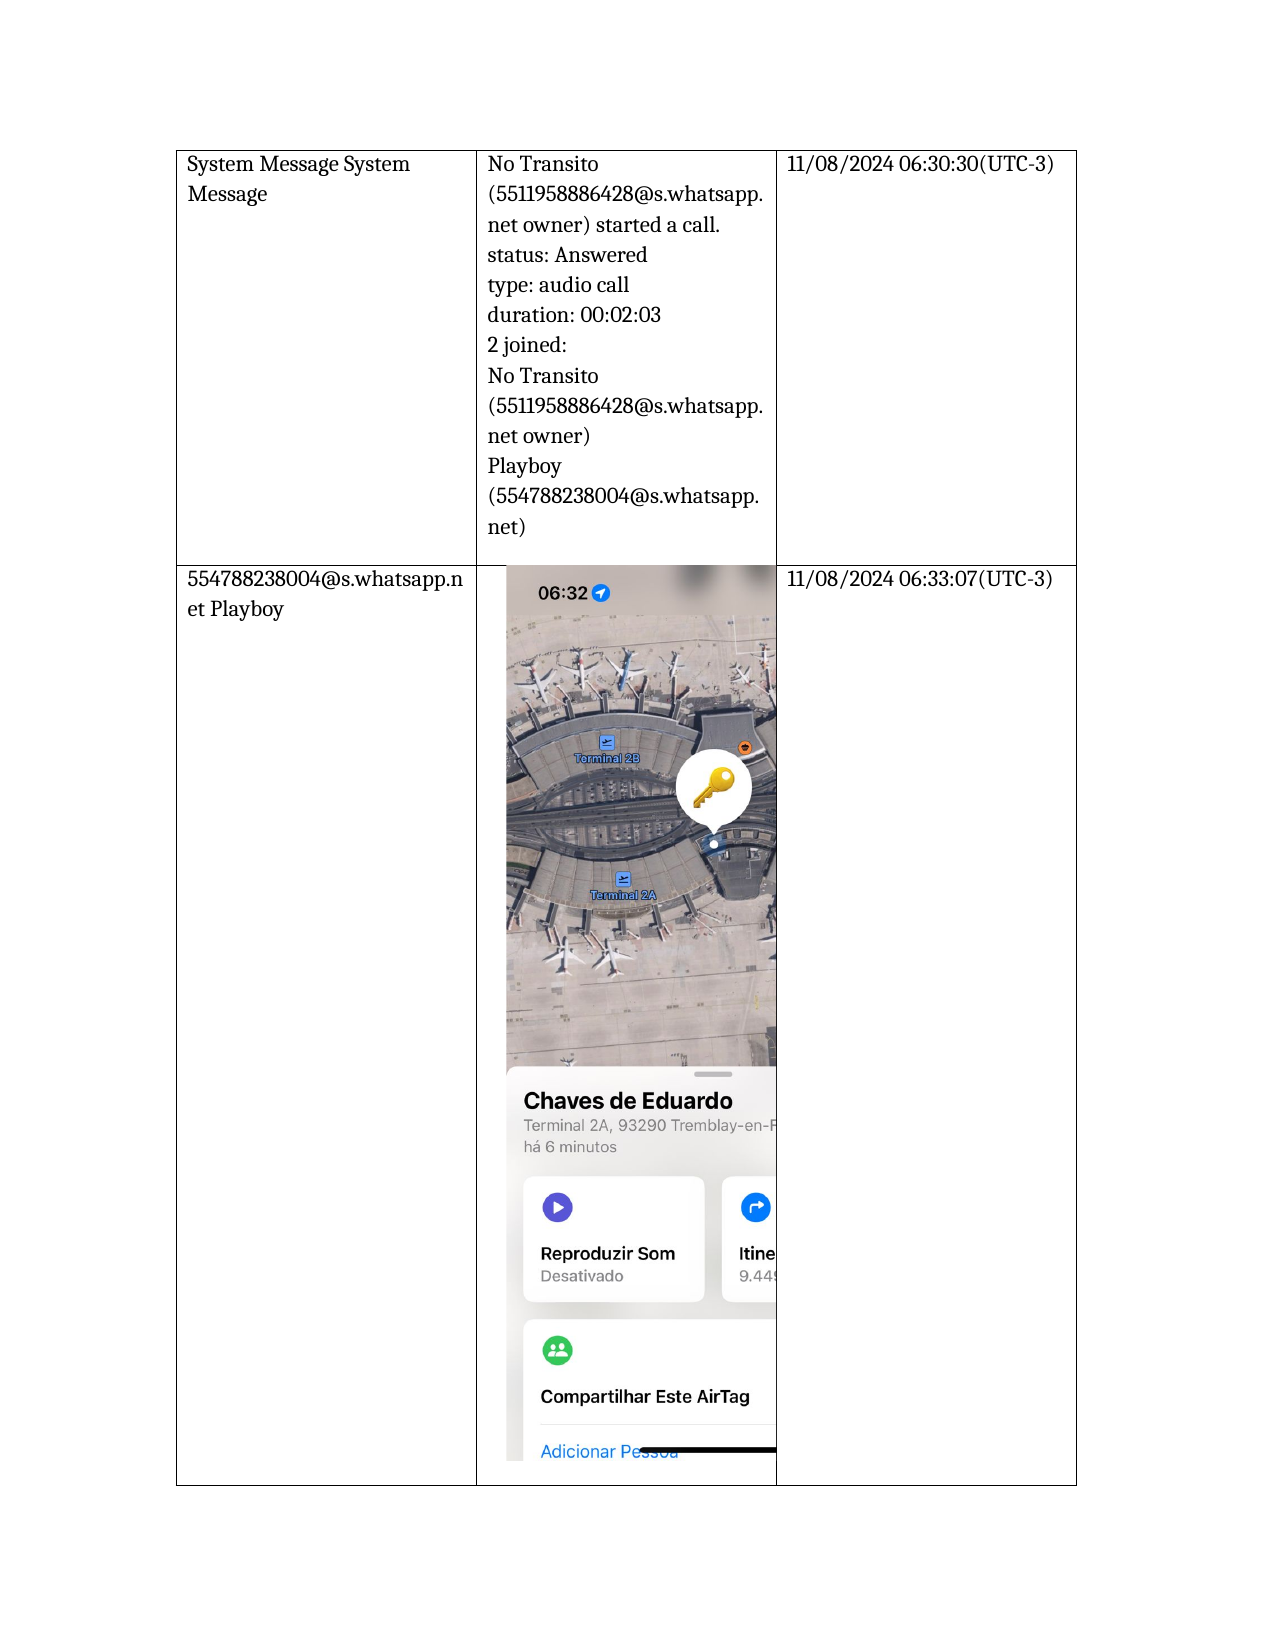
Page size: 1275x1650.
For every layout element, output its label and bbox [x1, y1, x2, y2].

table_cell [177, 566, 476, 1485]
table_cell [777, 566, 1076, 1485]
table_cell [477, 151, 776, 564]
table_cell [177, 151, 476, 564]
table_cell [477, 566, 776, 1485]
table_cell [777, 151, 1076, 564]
picture [506, 565, 777, 1461]
